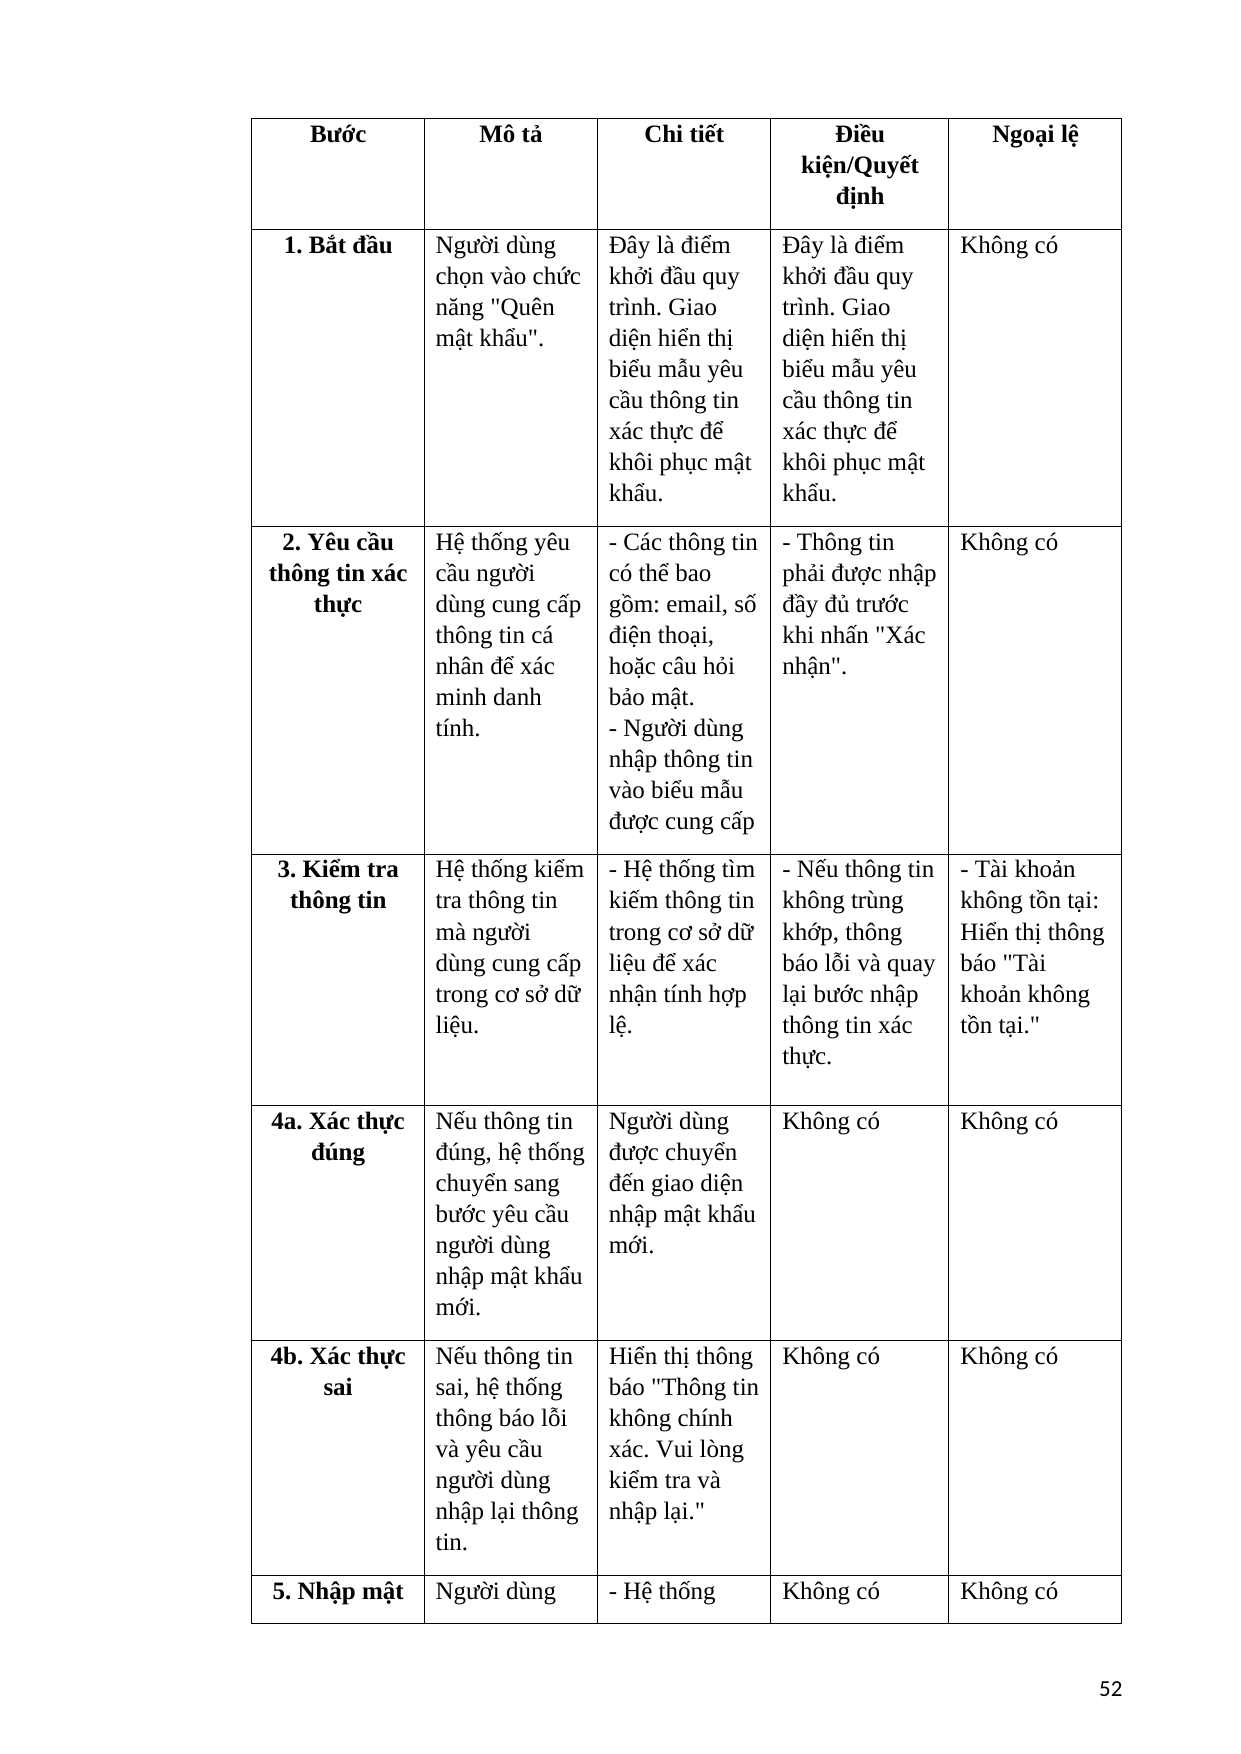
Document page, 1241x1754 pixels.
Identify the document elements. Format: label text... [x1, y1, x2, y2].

table_header Bước [252, 119, 424, 229]
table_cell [598, 1576, 770, 1623]
table_cell 4b. Xác thực sai [252, 1341, 424, 1575]
table_cell Không có [771, 1106, 948, 1340]
table_cell Hiển thị thông báo "Thông tin không chính xác. Vui lòng kiểm tra và nhập lại." [598, 1341, 770, 1575]
table_cell Không có [949, 1576, 1121, 1623]
table_header Ngoại lệ [949, 119, 1121, 229]
table_header Điều kiện/Quyết định [771, 119, 948, 229]
table_cell Hệ thống kiểm tra thông tin mà người dùng cung cấp trong cơ sở dữ liệu. [425, 855, 597, 1105]
table_cell - Nếu thông tin không trùng khớp, thông báo lỗi và quay lại bước nhập thông tin xác thực. [771, 855, 948, 1105]
table_cell - Tài khoản không tồn tại: Hiển thị thông báo "Tài khoản không tồn tại." [949, 855, 1121, 1105]
table_cell Không có [771, 1576, 948, 1623]
table_cell Nếu thông tin đúng, hệ thống chuyển sang bước yêu cầu người dùng nhập mật khẩu mới. [425, 1106, 597, 1340]
table_cell Không có [949, 527, 1121, 853]
table_cell Nếu thông tin sai, hệ thống thông báo lỗi và yêu cầu người dùng nhập lại thông tin. [425, 1341, 597, 1575]
table_cell Người dùng chọn vào chức năng "Quên mật khẩu". [425, 230, 597, 526]
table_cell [252, 1576, 424, 1623]
table_cell Đây là điểm khởi đầu quy trình. Giao diện hiển thị biểu mẫu yêu cầu thông tin xác thực để khôi phục mật khẩu. [771, 230, 948, 526]
table_cell 1. Bắt đầu [252, 230, 424, 526]
table_cell - Thông tin phải được nhập đầy đủ trước khi nhấn "Xác nhận". [771, 527, 948, 853]
table_cell 4a. Xác thực đúng [252, 1106, 424, 1340]
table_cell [425, 1576, 597, 1623]
table_header Mô tả [425, 119, 597, 229]
table_cell Người dùng được chuyển đến giao diện nhập mật khẩu mới. [598, 1106, 770, 1340]
table_cell Không có [771, 1341, 948, 1575]
table_cell - Các thông tin có thể bao gồm: email, số điện thoại, hoặc câu hỏi bảo mật. - Người dùng nhập thông tin vào biểu mẫu được cung cấp [598, 527, 770, 853]
table_cell Không có [949, 1106, 1121, 1340]
table_cell 2. Yêu cầu thông tin xác thực [252, 527, 424, 853]
table_cell Đây là điểm khởi đầu quy trình. Giao diện hiển thị biểu mẫu yêu cầu thông tin xác thực để khôi phục mật khẩu. [598, 230, 770, 526]
table_cell Không có [949, 230, 1121, 526]
table_cell - Hệ thống tìm kiếm thông tin trong cơ sở dữ liệu để xác nhận tính hợp lệ. [598, 855, 770, 1105]
table_header Chi tiết [598, 119, 770, 229]
table_cell 3. Kiểm tra thông tin [252, 855, 424, 1105]
table_cell Không có [949, 1341, 1121, 1575]
table_cell Hệ thống yêu cầu người dùng cung cấp thông tin cá nhân để xác minh danh tính. [425, 527, 597, 853]
